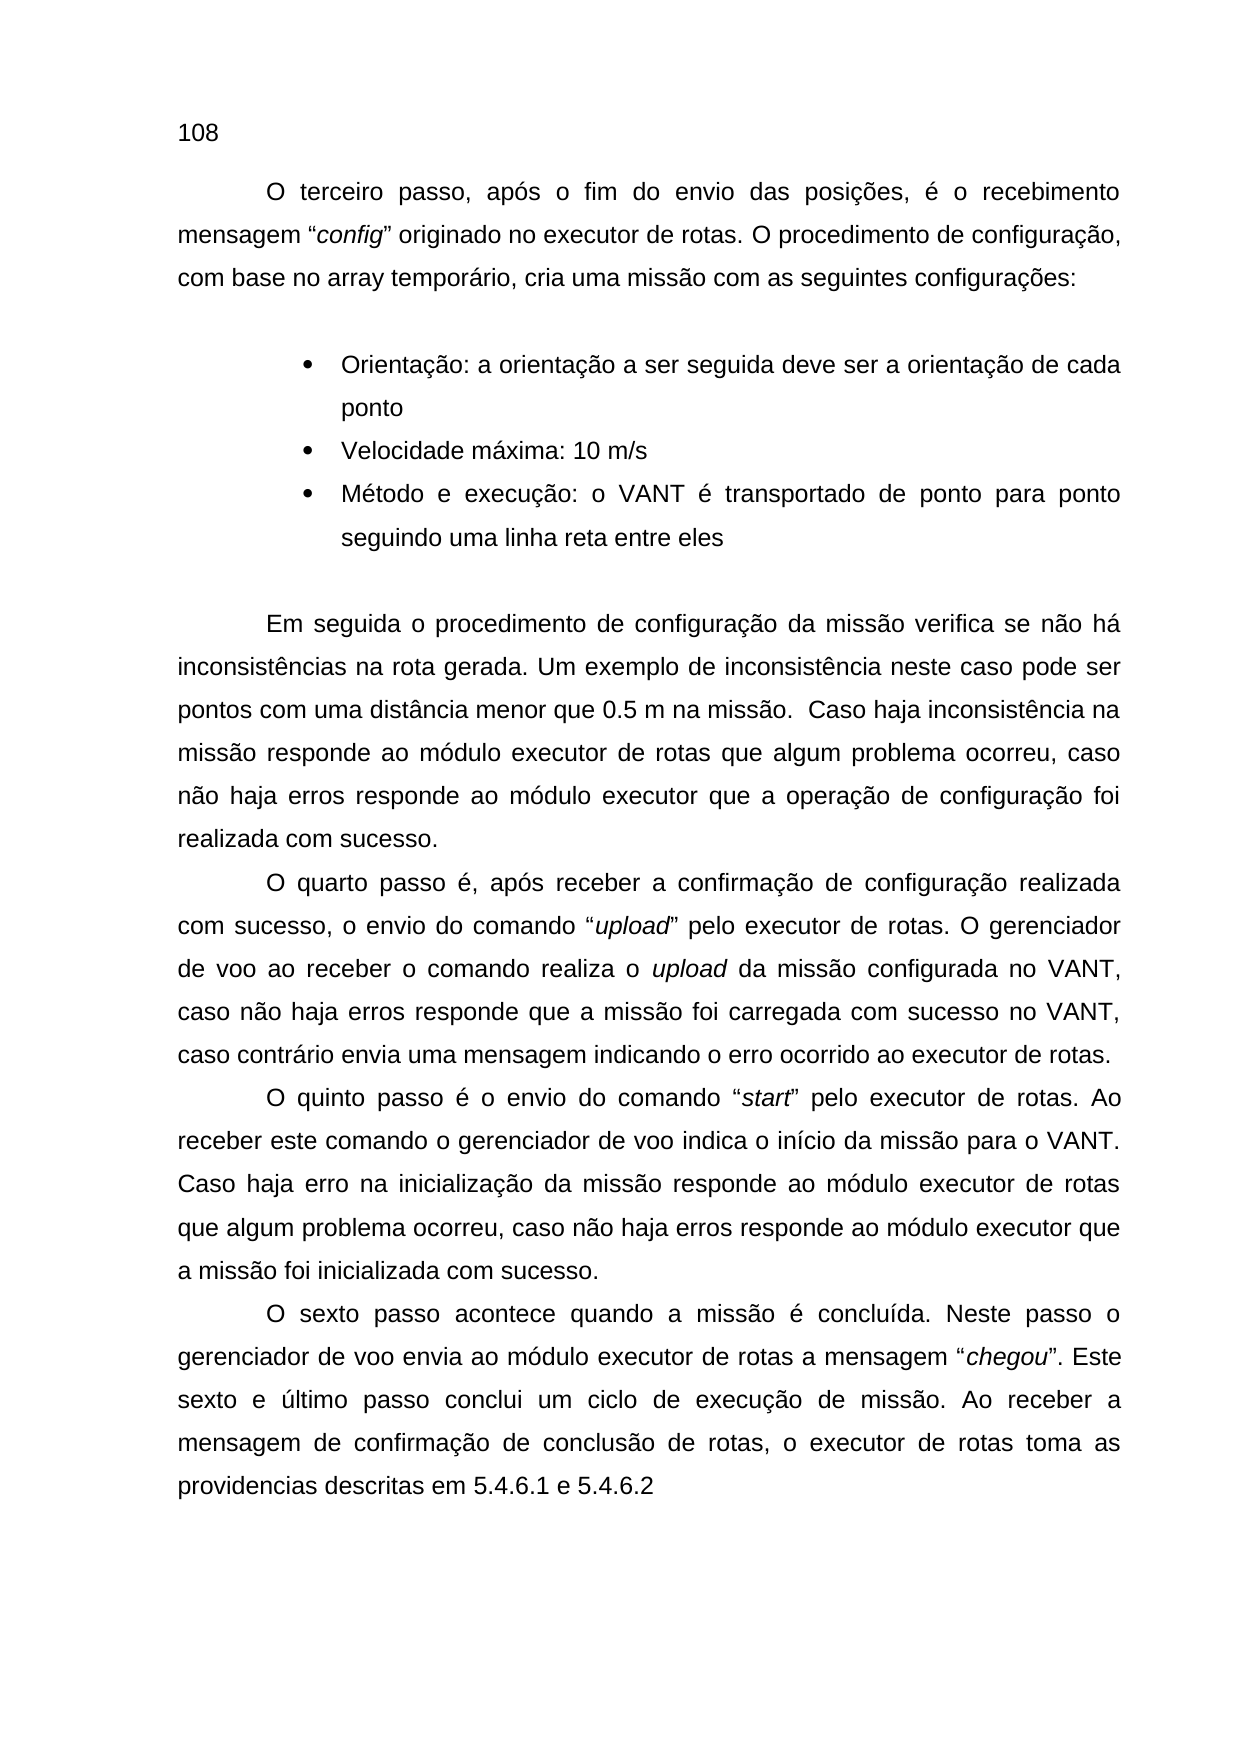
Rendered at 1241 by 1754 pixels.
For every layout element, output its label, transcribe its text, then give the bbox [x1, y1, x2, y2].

text O quarto passo é, após receber a confirmação de configuração realizada com sucesso, o envio do comando “upload” pelo executor de rotas. O gerenciador de voo ao receber o comando realiza o upload da missão configurada no VANT, caso não haja erros responde que a missão foi carregada com sucesso no VANT, caso contrário envia uma mensagem indicando o erro ocorrido ao executor de rotas. [177, 867, 1122, 1069]
text O terceiro passo, após o fim do envio das posições, é o recebimento mensagem “config” originado no executor de rotas. O procedimento de configuração, com base no array temporário, cria uma missão com as seguintes configurações: [177, 177, 1122, 292]
list Orientação: a orientação a ser seguida deve ser a orientação de cada ponto [303, 350, 1122, 422]
list Velocidade máxima: 10 m/s [303, 436, 1122, 465]
text O quinto passo é o envio do comando “start” pelo executor de rotas. Ao receber este comando o gerenciador de voo indica o início da missão para o VANT. Caso haja erro na inicialização da missão responde ao módulo executor de rotas que algum problema ocorreu, caso não haja erros responde ao módulo executor que a missão foi inicializada com sucesso. [177, 1083, 1122, 1284]
list Método e execução: o VANT é transportado de ponto para ponto seguindo uma linha reta entre eles [303, 479, 1122, 551]
text Em seguida o procedimento de configuração da missão verifica se não há inconsistências na rota gerada. Um exemplo de inconsistência neste caso pode ser pontos com uma distância menor que 0.5 m na missão. Caso haja inconsistência na missão responde ao módulo executor de rotas que algum problema ocorreu, caso não haja erros responde ao módulo executor que a operação de configuração foi realizada com sucesso. [177, 609, 1122, 853]
text O sexto passo acontece quando a missão é concluída. Neste passo o gerenciador de voo envia ao módulo executor de rotas a mensagem “chegou”. Este sexto e último passo conclui um ciclo de execução de missão. Ao receber a mensagem de confirmação de conclusão de rotas, o executor de rotas toma as providencias descritas em 5.4.6.1 e 5.4.6.2 [177, 1299, 1122, 1500]
